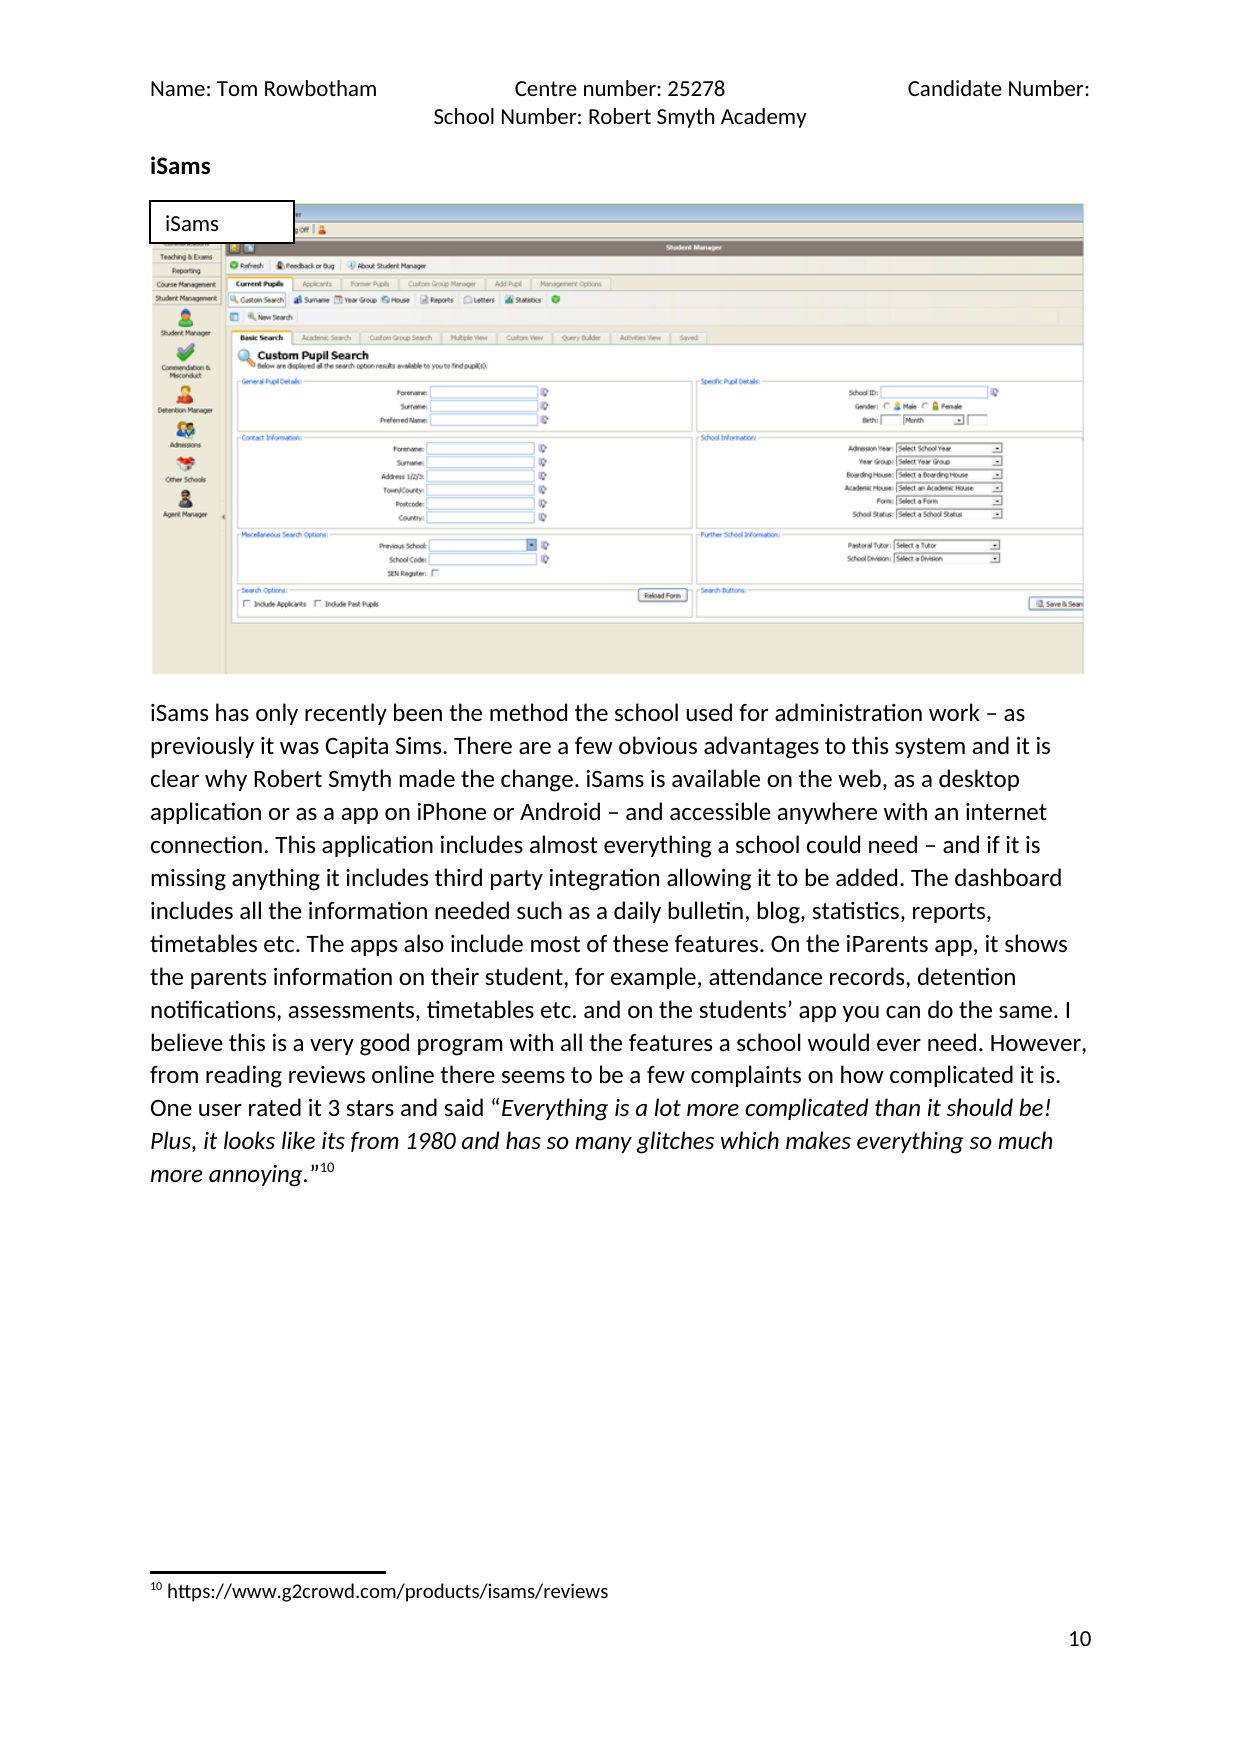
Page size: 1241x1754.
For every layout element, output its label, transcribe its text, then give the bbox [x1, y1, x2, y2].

text iSams has only recently been the method the school used for administration work – as previously it was Capita Sims. There are a few obvious advantages to this system and it is clear why Robert Smyth made the change. iSams is available on the web, as a desktop application or as a app on iPhone or Android – and accessible anywhere with an internet connection. This application includes almost everything a school could need – and if it is missing anything it includes third party integration allowing it to be added. The dashboard includes all the information needed such as a daily bulletin, blog, statistics, reports, timetables etc. The apps also include most of these features. On the iParents app, it shows the parents information on their student, for example, attendance records, detention notifications, assessments, timetables etc. and on the students’ app you can do the same. I believe this is a very good program with all the features a school would ever need. However, from reading reviews online there seems to be a few complaints on how complicated it is. One user rated it 3 stars and said “Everything is a lot more complicated than it should be! Plus, it looks like its from 1980 and has so many glitches which makes everything so much more annoying.” [150, 697, 1090, 1189]
picture [150, 199, 1091, 679]
text iSams [150, 150, 1090, 181]
